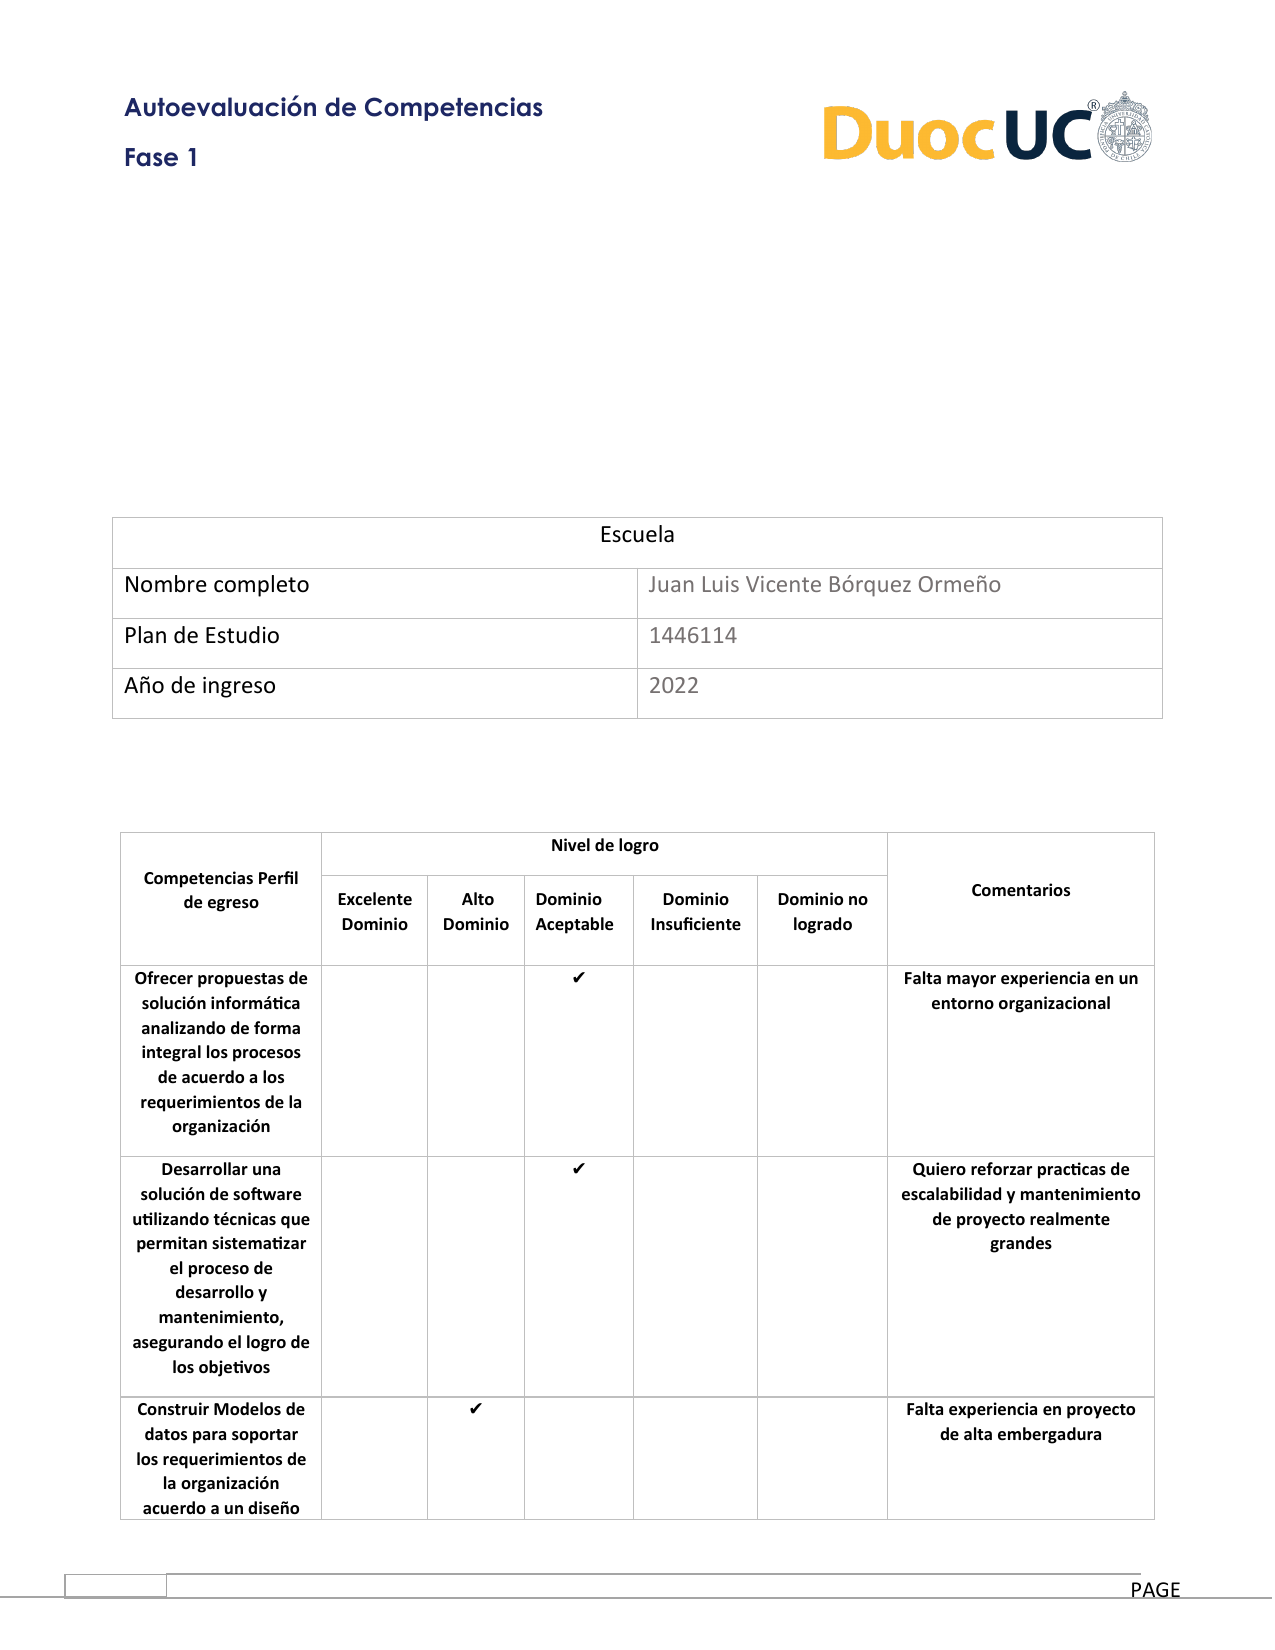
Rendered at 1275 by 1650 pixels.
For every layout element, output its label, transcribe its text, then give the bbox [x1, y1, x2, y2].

table_cell Quiero reforzar practicas de escalabilidad y mantenimiento de proyecto realmente grandes [888, 1157, 1154, 1396]
table_cell [634, 1157, 757, 1396]
table_cell Juan Luis Vicente Bórquez Ormeño [638, 569, 1162, 618]
table_header Comentarios [888, 833, 1154, 965]
table_cell ✔️ [428, 1398, 524, 1519]
table_header Nivel de logro [322, 833, 887, 875]
table_cell [634, 1398, 757, 1519]
table_cell 2022 [638, 669, 1162, 718]
table_cell [322, 966, 427, 1156]
table_cell [322, 1157, 427, 1396]
table_cell Dominio no logrado [758, 876, 887, 965]
table_cell [428, 1157, 524, 1396]
table_cell [428, 966, 524, 1156]
table_cell Dominio Aceptable [525, 876, 633, 965]
table_cell ✔️ [525, 966, 633, 1156]
table_cell Ofrecer propuestas de solución informática analizando de forma integral los procesos de acuerdo a los requerimientos de la organización [121, 966, 321, 1156]
table_cell Falta experiencia en proyecto de alta embergadura [888, 1398, 1154, 1519]
table_cell [758, 1157, 887, 1396]
table_cell Nombre completo [113, 569, 637, 618]
table_header Competencias Perfil de egreso [121, 833, 321, 965]
table_cell Falta mayor experiencia en un entorno organizacional [888, 966, 1154, 1156]
table_cell 1446114 [638, 619, 1162, 668]
table_cell ✔️ [525, 1157, 633, 1396]
table_cell [525, 1398, 633, 1519]
table_cell Desarrollar una solución de software utilizando técnicas que permitan sistematizar el proceso de desarrollo y mantenimiento, asegurando el logro de los objetivos [121, 1157, 321, 1396]
table_cell [322, 1398, 427, 1519]
table_cell Dominio Insuficiente [634, 876, 757, 965]
table_cell Plan de Estudio [113, 619, 637, 668]
picture [824, 91, 1152, 162]
table_cell Alto Dominio [428, 876, 524, 965]
table_header Escuela [113, 518, 1162, 567]
table_cell Excelente Dominio [322, 876, 427, 965]
table_cell [758, 1398, 887, 1519]
table_cell Año de ingreso [113, 669, 637, 718]
table_cell Construir Modelos de datos para soportar los requerimientos de la organización acuerdo a un diseño definido y escalable en el tiempo. [121, 1398, 321, 1519]
table_cell [758, 966, 887, 1156]
table_cell [634, 966, 757, 1156]
